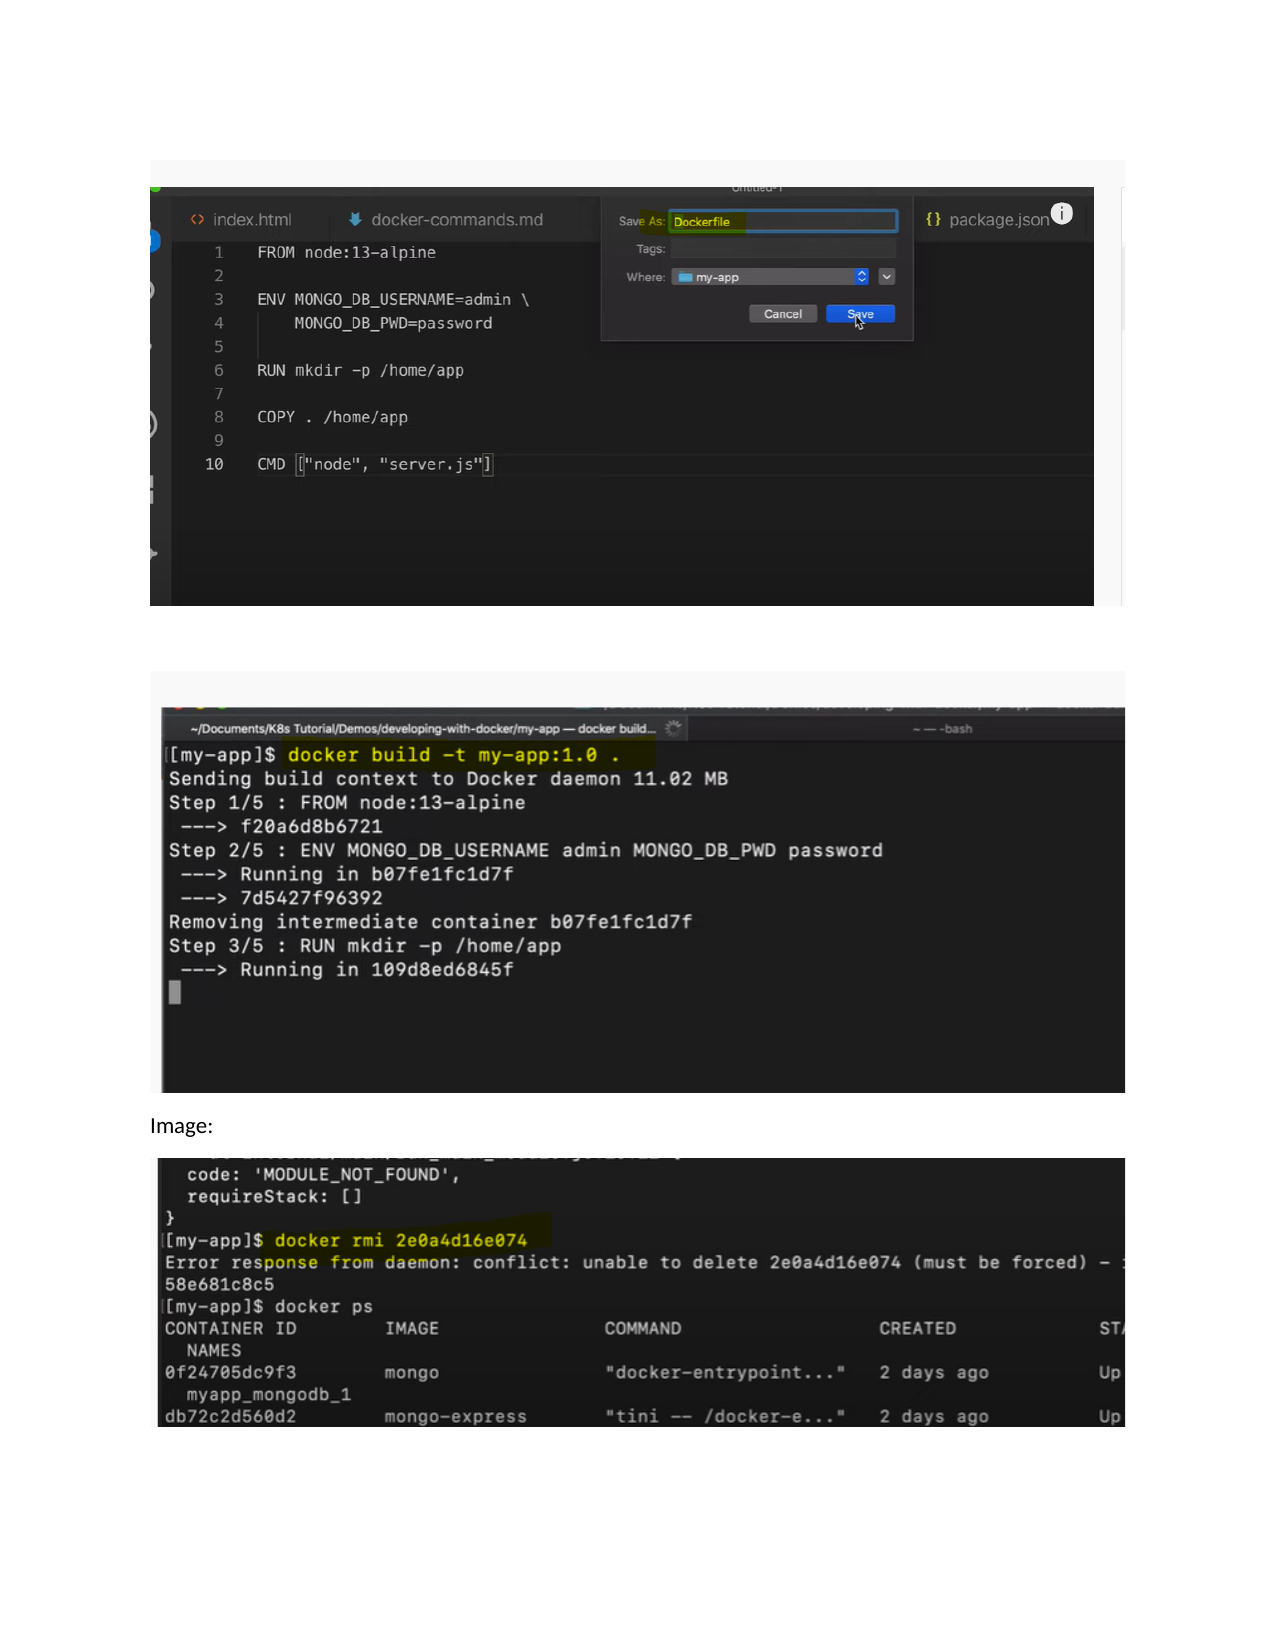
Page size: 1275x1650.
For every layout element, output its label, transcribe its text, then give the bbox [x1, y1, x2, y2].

picture [150, 150, 1125, 606]
picture [150, 671, 1125, 1093]
text Image: [150, 1111, 1125, 1139]
picture [150, 1158, 1125, 1427]
